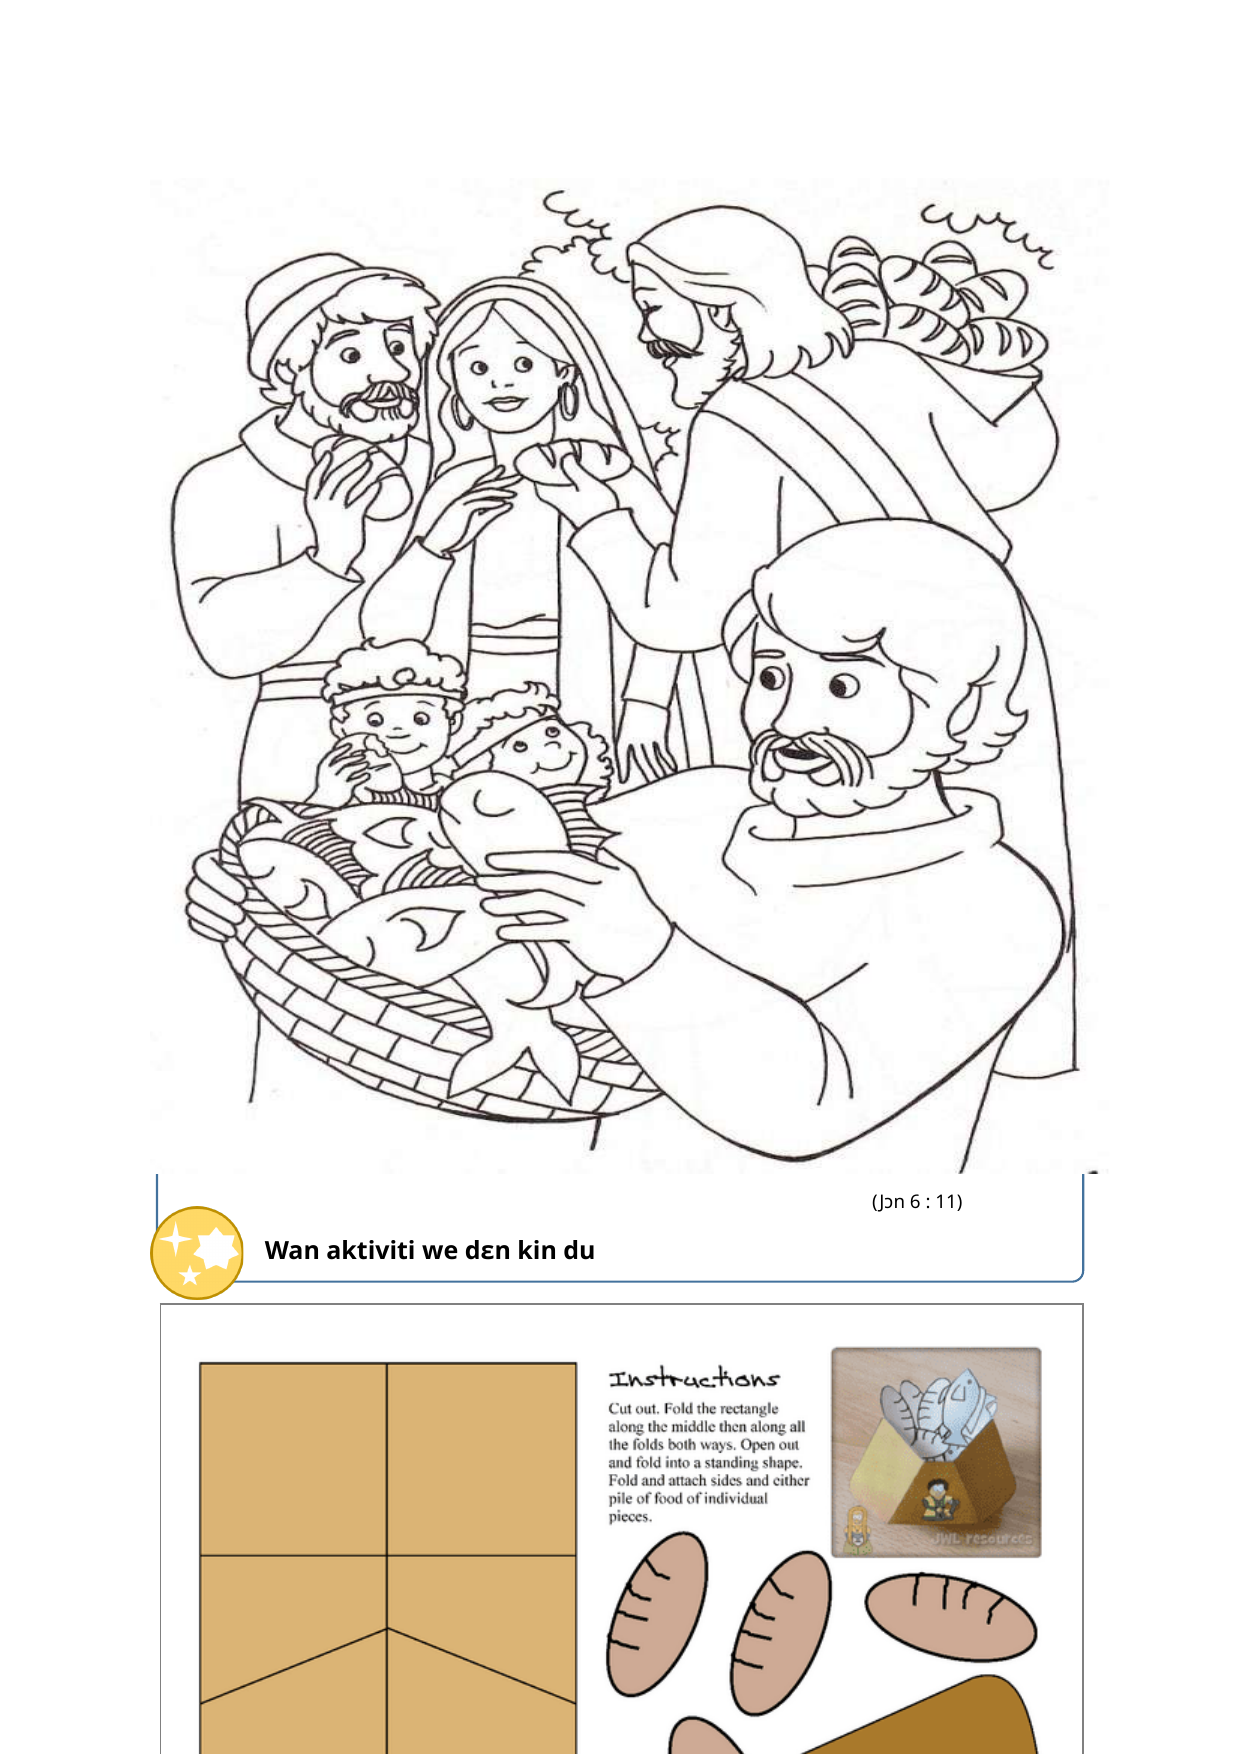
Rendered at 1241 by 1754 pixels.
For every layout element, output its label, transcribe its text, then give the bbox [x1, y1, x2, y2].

picture [161, 1305, 1082, 1754]
text Wan aktiviti we dɛn kin du [244, 1233, 1082, 1267]
picture [150, 178, 1110, 1174]
text (Jɔn 6 : 11) [159, 1188, 1082, 1214]
picture [150, 1206, 244, 1300]
